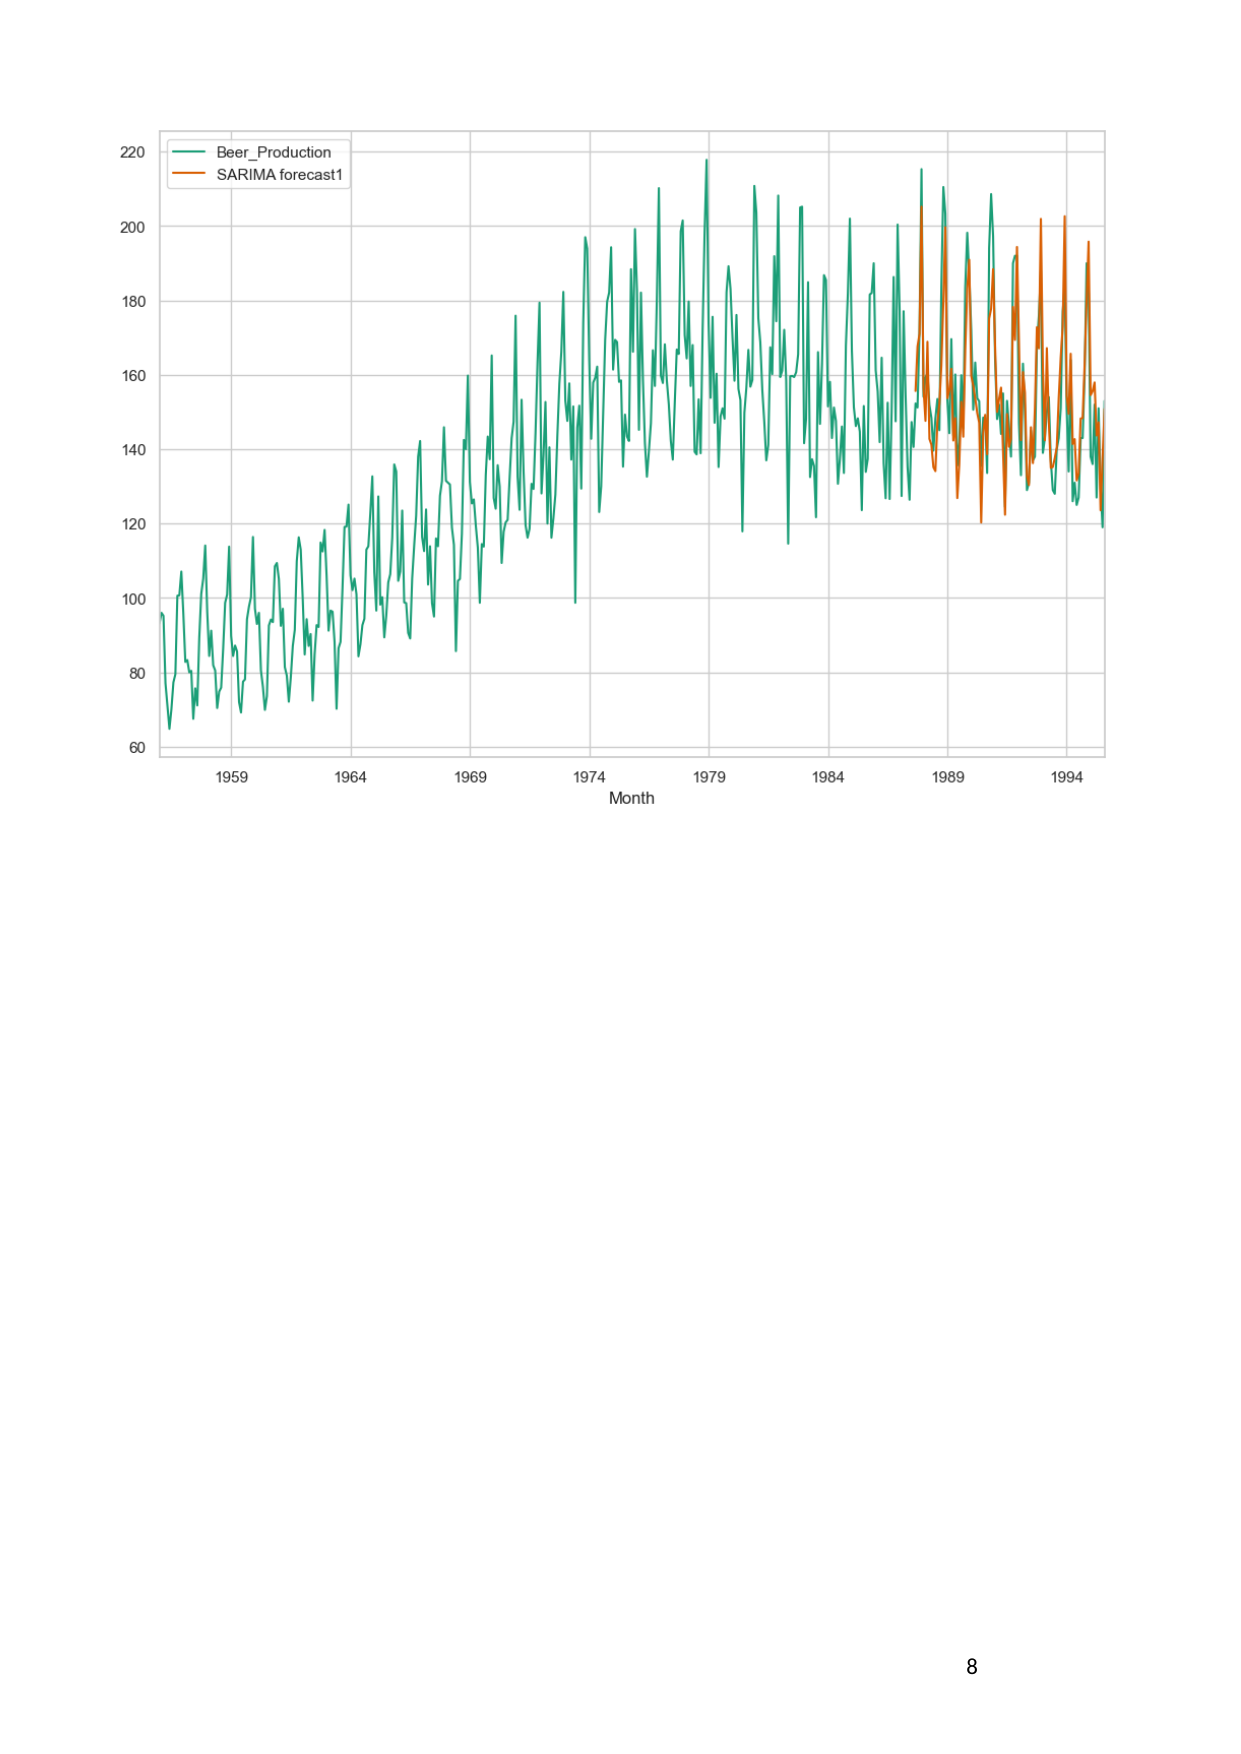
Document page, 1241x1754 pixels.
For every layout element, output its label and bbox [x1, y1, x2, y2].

picture [112, 123, 1110, 814]
